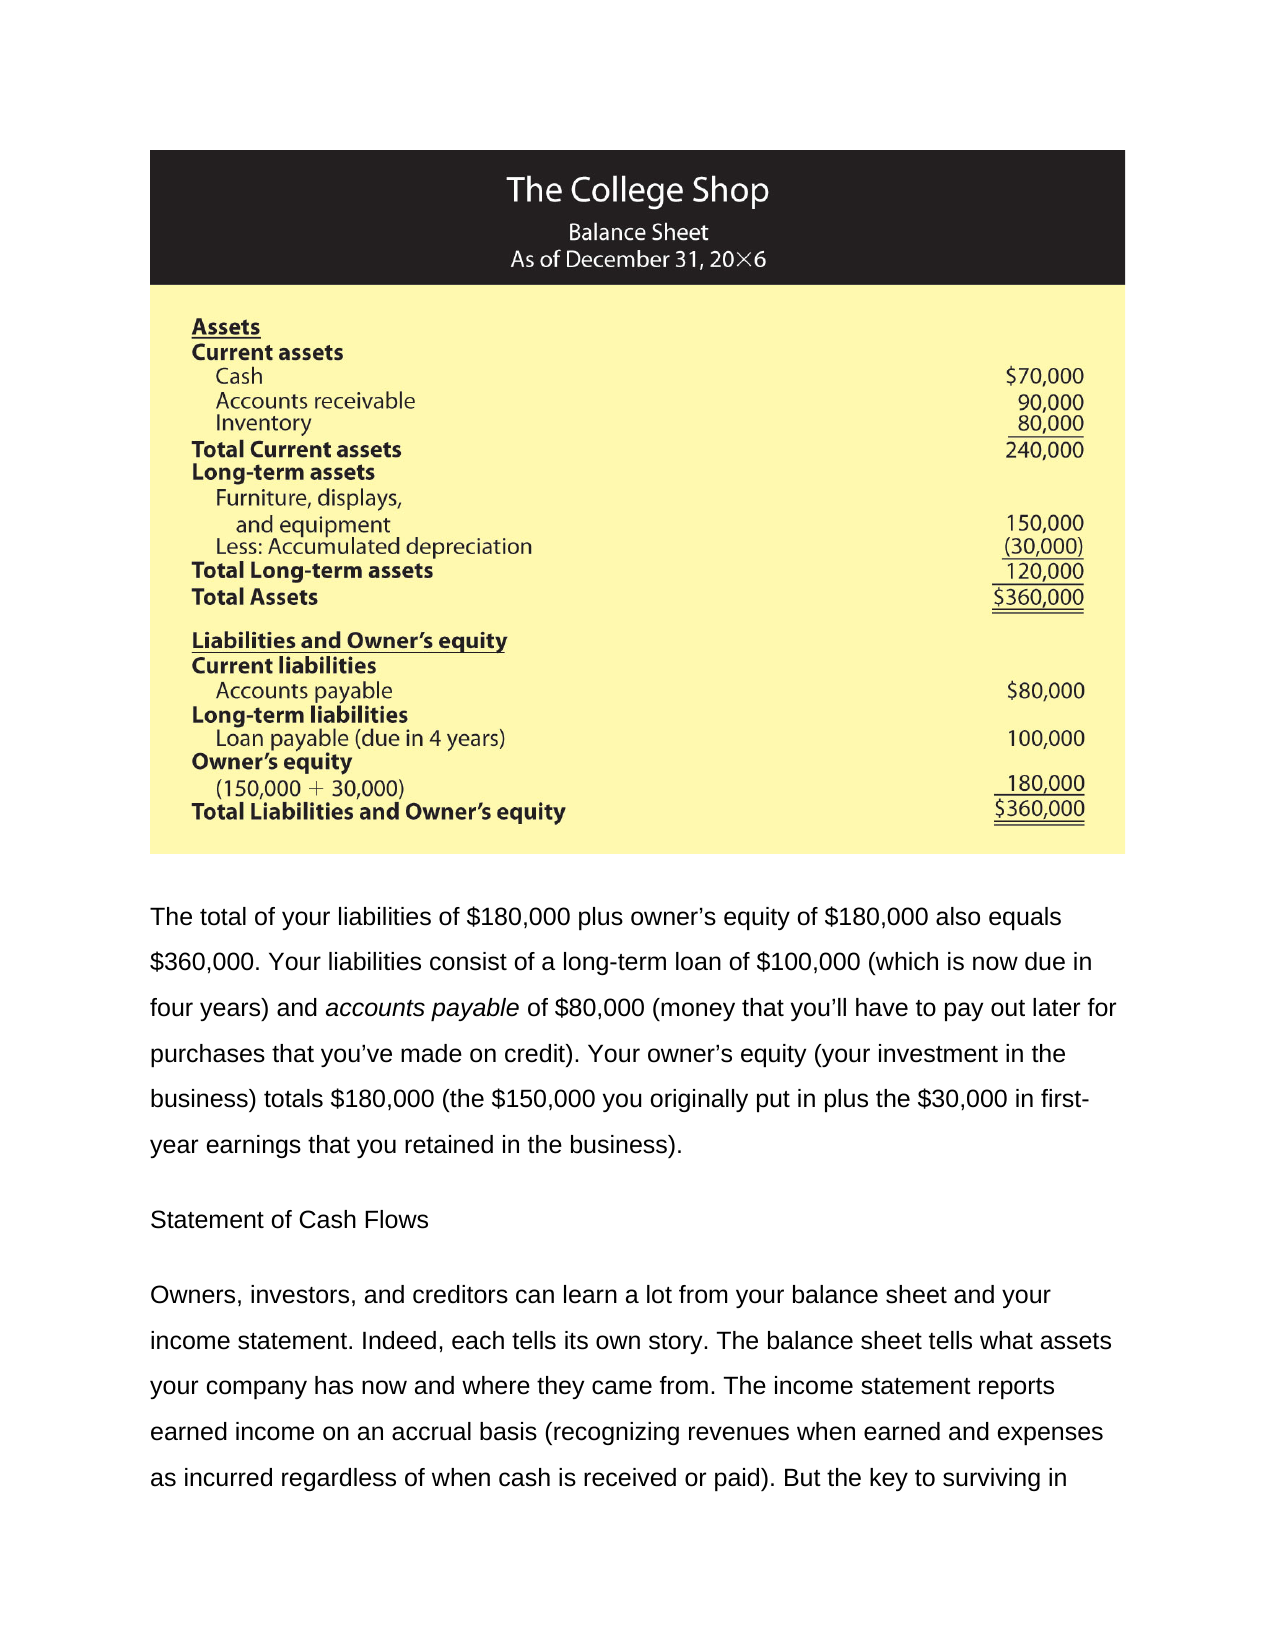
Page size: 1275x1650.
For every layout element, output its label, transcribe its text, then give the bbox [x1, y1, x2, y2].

text The total of your liabilities of $180,000 plus owner’s equity of $180,000 also equals $360,000. Your liabilities consist of a long-term loan of $100,000 (which is now due in four years) and accounts payable of $80,000 (money that you’ll have to pay out later for purchases that you’ve made on credit). Your owner’s equity (your investment in the business) totals $180,000 (the $150,000 you originally put in plus the $30,000 in first-year earnings that you retained in the business). [150, 884, 1125, 1159]
subtitle Statement of Cash Flows [150, 1188, 1125, 1234]
picture [150, 150, 1125, 854]
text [150, 1263, 1125, 1492]
